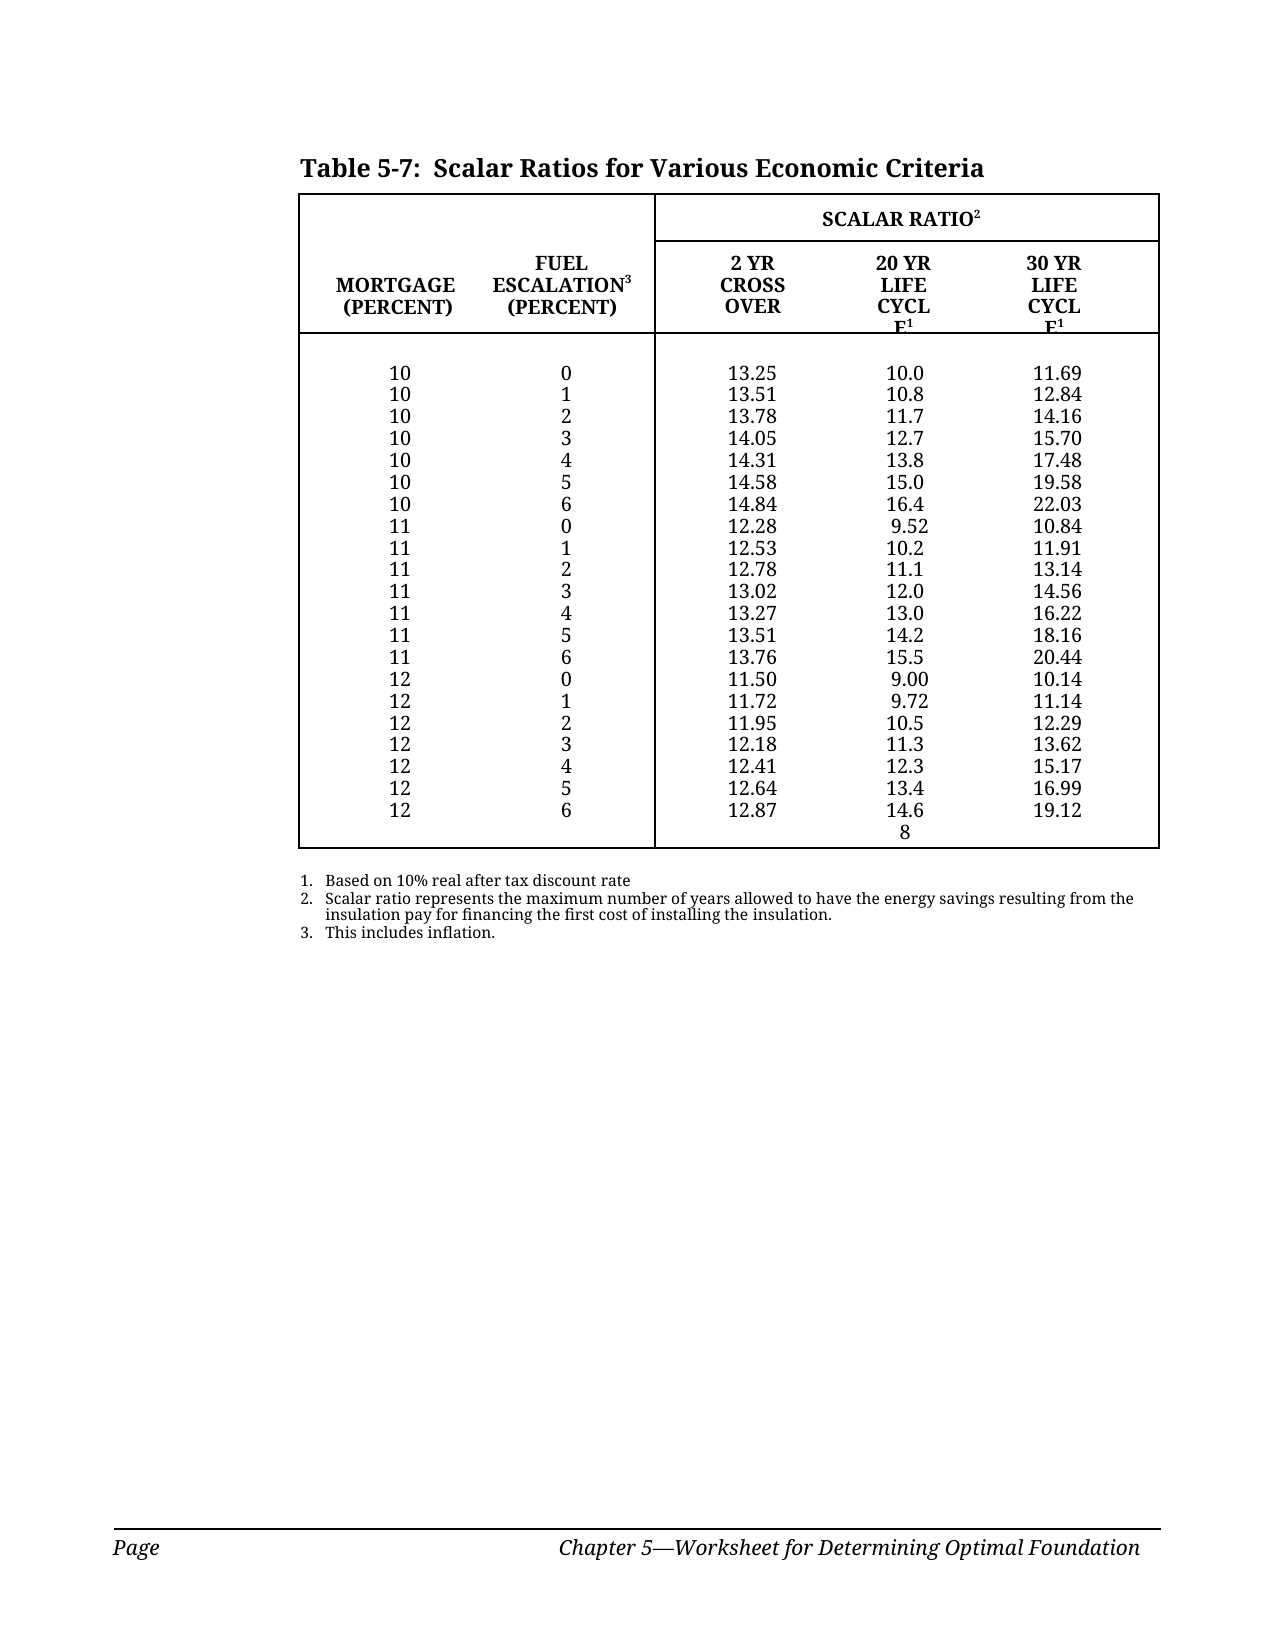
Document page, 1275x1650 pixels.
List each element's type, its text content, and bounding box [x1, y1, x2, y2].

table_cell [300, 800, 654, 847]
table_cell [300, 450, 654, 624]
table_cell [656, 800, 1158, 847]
list This includes inflation. [300, 925, 1175, 942]
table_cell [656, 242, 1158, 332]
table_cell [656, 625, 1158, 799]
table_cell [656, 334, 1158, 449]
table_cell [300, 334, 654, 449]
list Scalar ratio represents the maximum number of years allowed to have the energy savings resulting from the insulation pay for financing the first cost of installing the insulation. [300, 891, 1145, 925]
subtitle Table 5-7: Scalar Ratios for Various Economic Criteria [300, 150, 1174, 184]
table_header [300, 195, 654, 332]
list Based on 10% real after tax discount rate [300, 871, 1175, 890]
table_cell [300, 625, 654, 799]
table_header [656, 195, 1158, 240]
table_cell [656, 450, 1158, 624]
